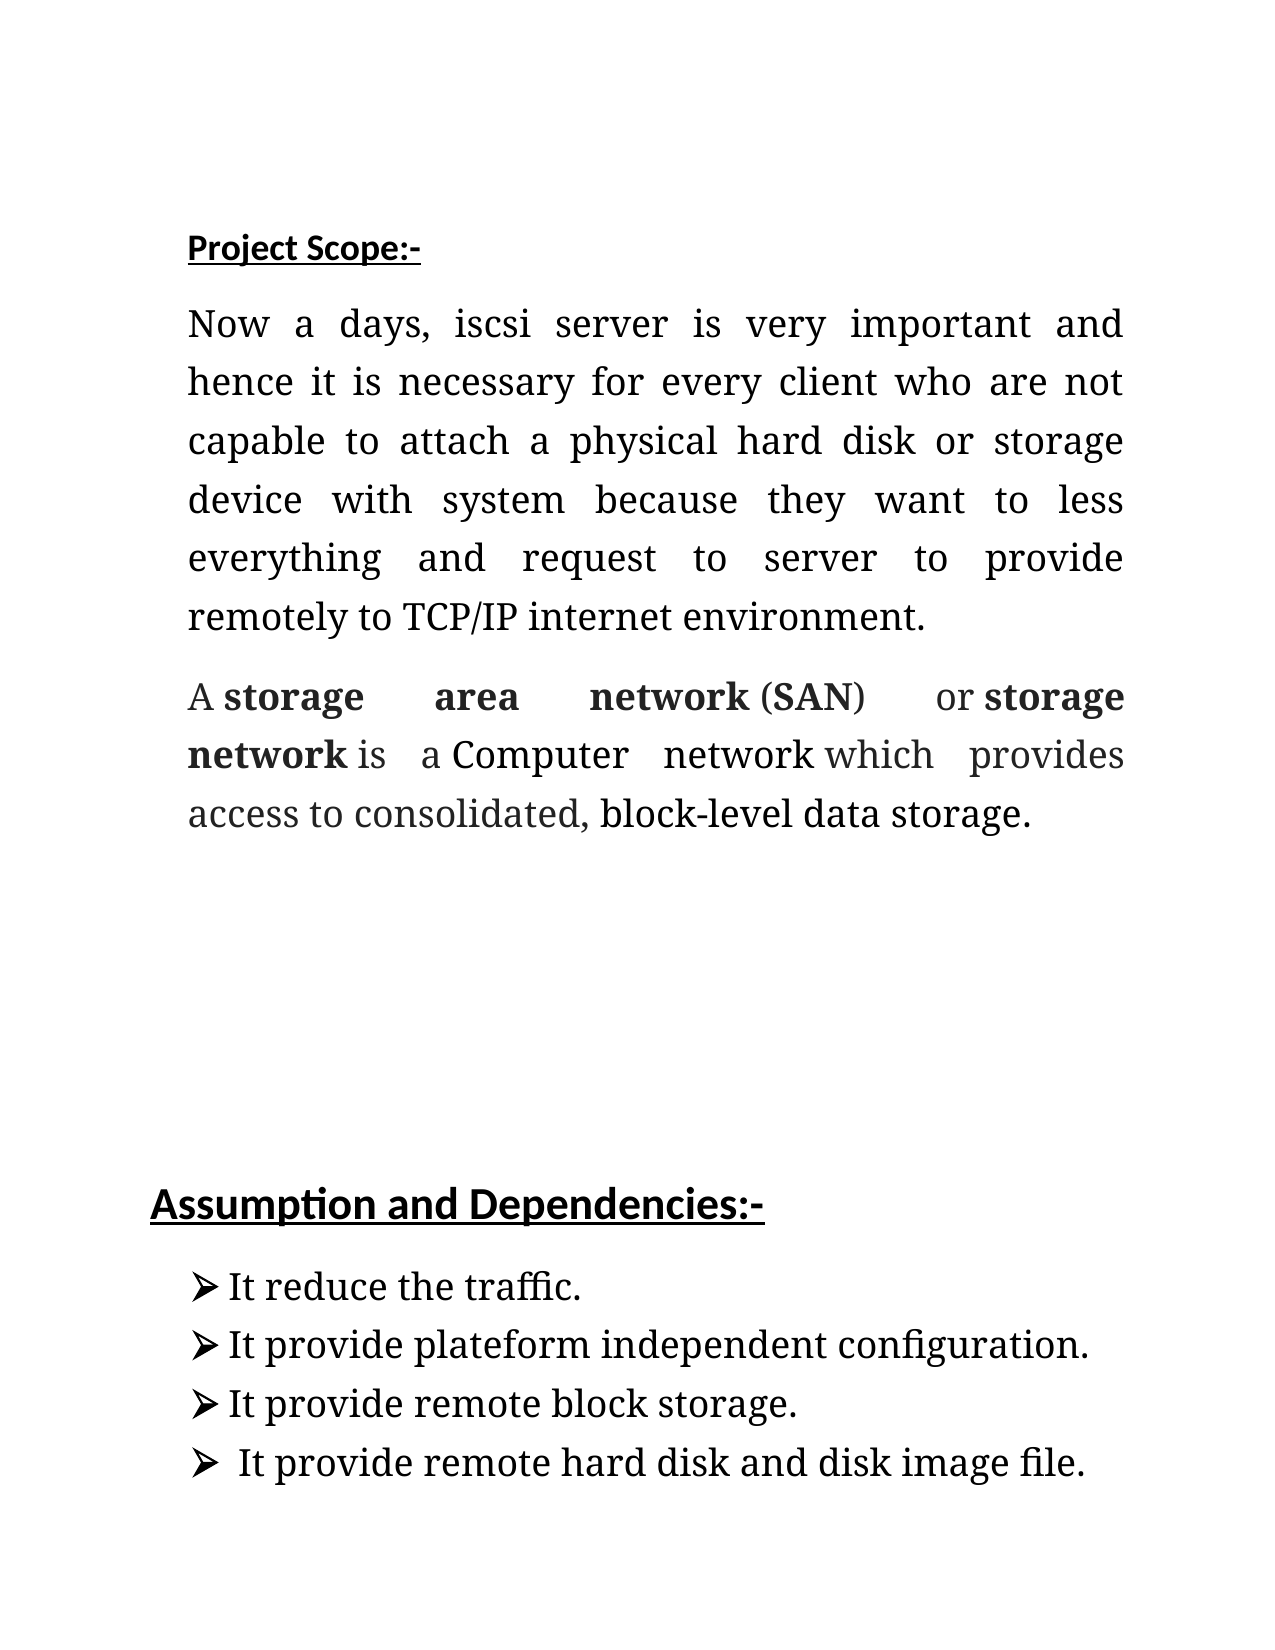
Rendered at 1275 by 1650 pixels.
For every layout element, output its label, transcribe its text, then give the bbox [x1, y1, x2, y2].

text A storage area network (SAN) or storage network is a Computer network which provides access to consolidated, block-level data storage. [187, 710, 1125, 838]
text Now a days, iscsi server is very important and hence it is necessary for every client who are not capable to attach a physical hard disk or storage device with system because they want to less everything and request to server to provide remotely to TCP/IP internet environment. [187, 297, 1125, 641]
list It reduce the traffic. [191, 1260, 1125, 1311]
text Assumption and Dependencies:- [150, 1175, 1125, 1231]
text Project Scope:- [187, 223, 1125, 269]
list It provide plateform independent configuration. [191, 1319, 1125, 1370]
list It provide remote block storage. [191, 1377, 1125, 1428]
list It provide remote hard disk and disk image file. [191, 1436, 1125, 1487]
